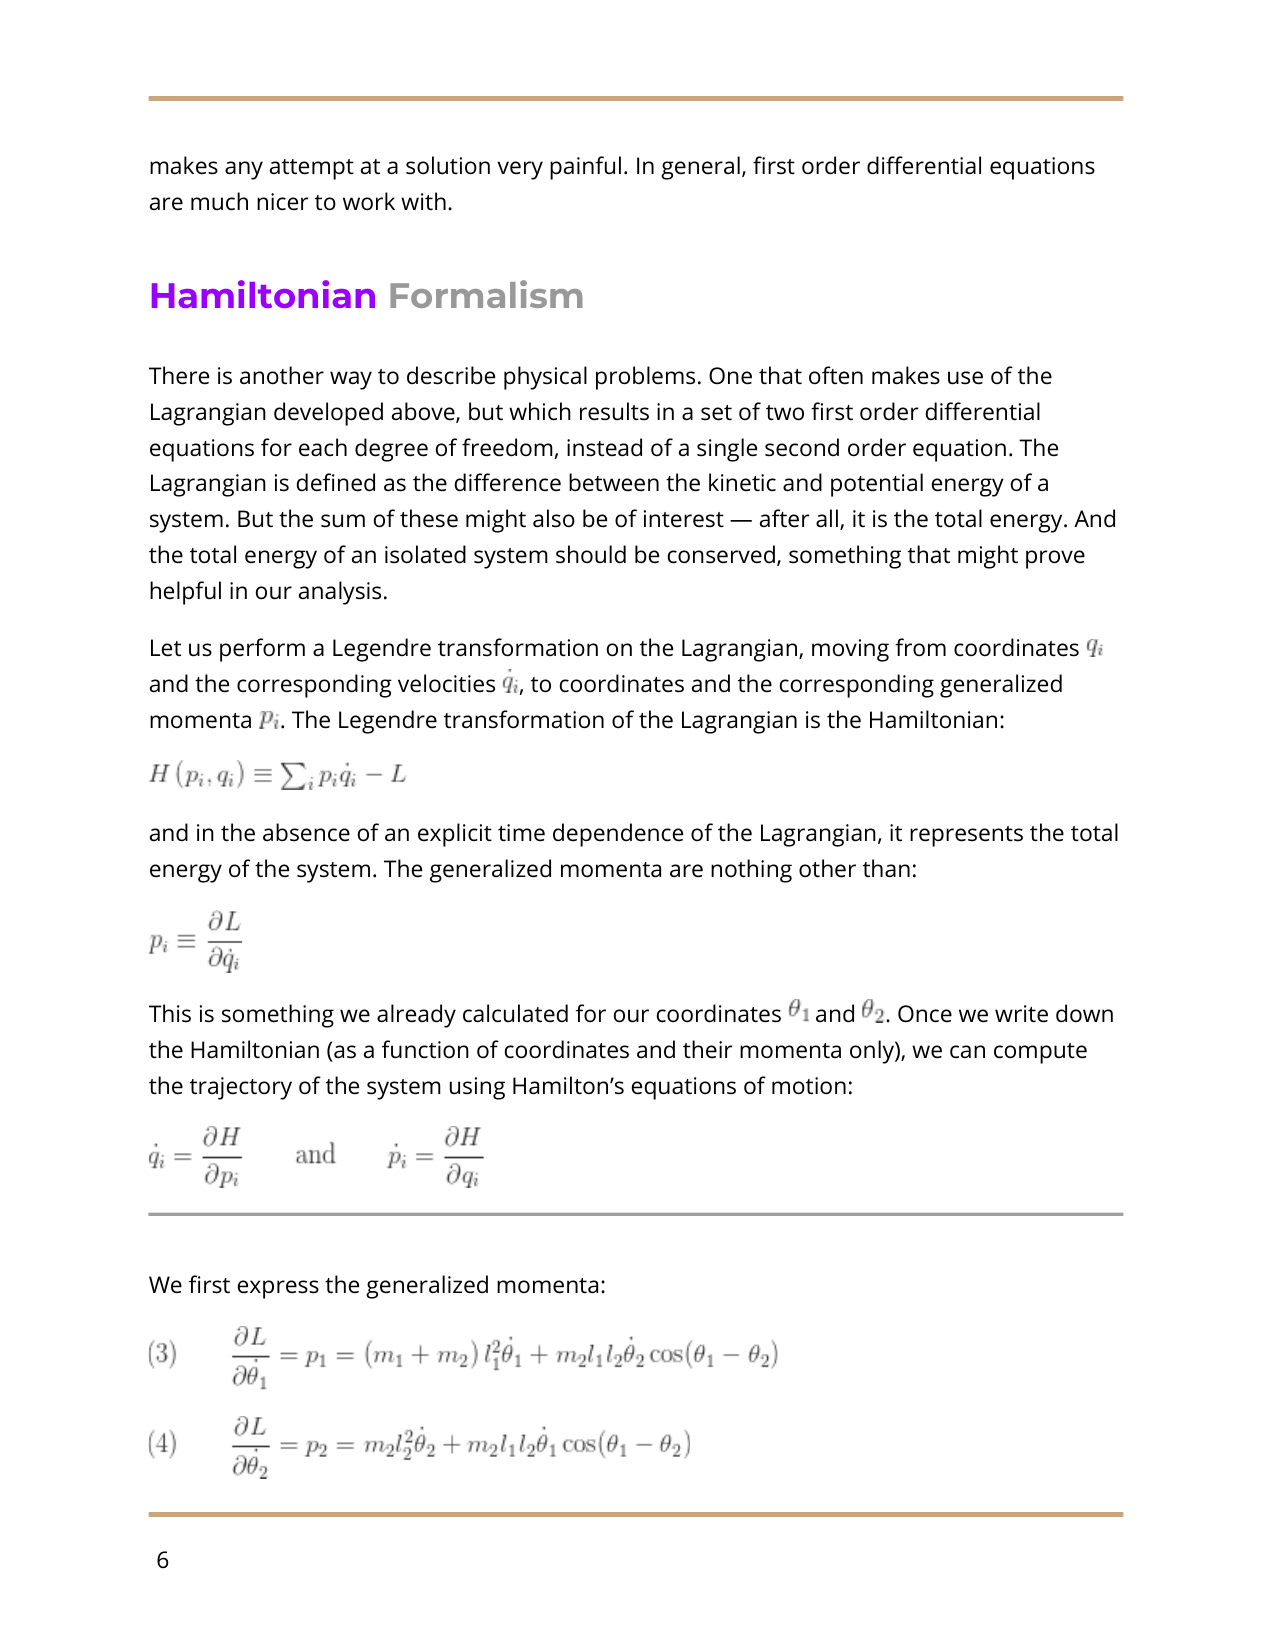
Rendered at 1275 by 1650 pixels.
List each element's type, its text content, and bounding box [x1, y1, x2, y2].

picture [148, 96, 1124, 101]
picture [148, 1326, 778, 1391]
picture [148, 1126, 484, 1188]
picture [148, 760, 407, 790]
text Let us perform a Legendre transformation on the Lagrangian, moving from coordinates and the corresponding velocities , to coordinates and the corresponding generalized momenta . The Legendre transformation of the Lagrangian is the Hamiltonian: [148, 632, 1125, 735]
text This is something we already calculated for our coordinates and . Once we write down the Hamiltonian (as a function of coordinates and their momenta only), we can compute the trajectory of the system using Hamilton’s equations of motion: [148, 998, 1125, 1101]
picture [1086, 639, 1103, 657]
picture [148, 910, 243, 973]
picture [861, 999, 885, 1023]
picture [258, 711, 280, 729]
text and in the absence of an explicit time dependence of the Lagrangian, it represents the total energy of the system. The generalized momenta are nothing other than: [148, 817, 1125, 884]
text Hamiltonian Formalism [148, 274, 1125, 317]
picture [148, 1416, 690, 1479]
picture [788, 999, 809, 1023]
picture [148, 1512, 1124, 1517]
picture [502, 669, 519, 693]
text There is another way to describe physical problems. One that often makes use of the Lagrangian developed above, but which results in a set of two first order differential equations for each degree of freedom, instead of a single second order equation. The Lagrangian is defined as the difference between the kinetic and potential energy of a system. But the sum of these might also be of interest — after all, it is the total energy. And the total energy of an isolated system should be conserved, something that might prove helpful in our analysis. [148, 359, 1125, 606]
text We first express the generalized momenta: [148, 1269, 1125, 1301]
